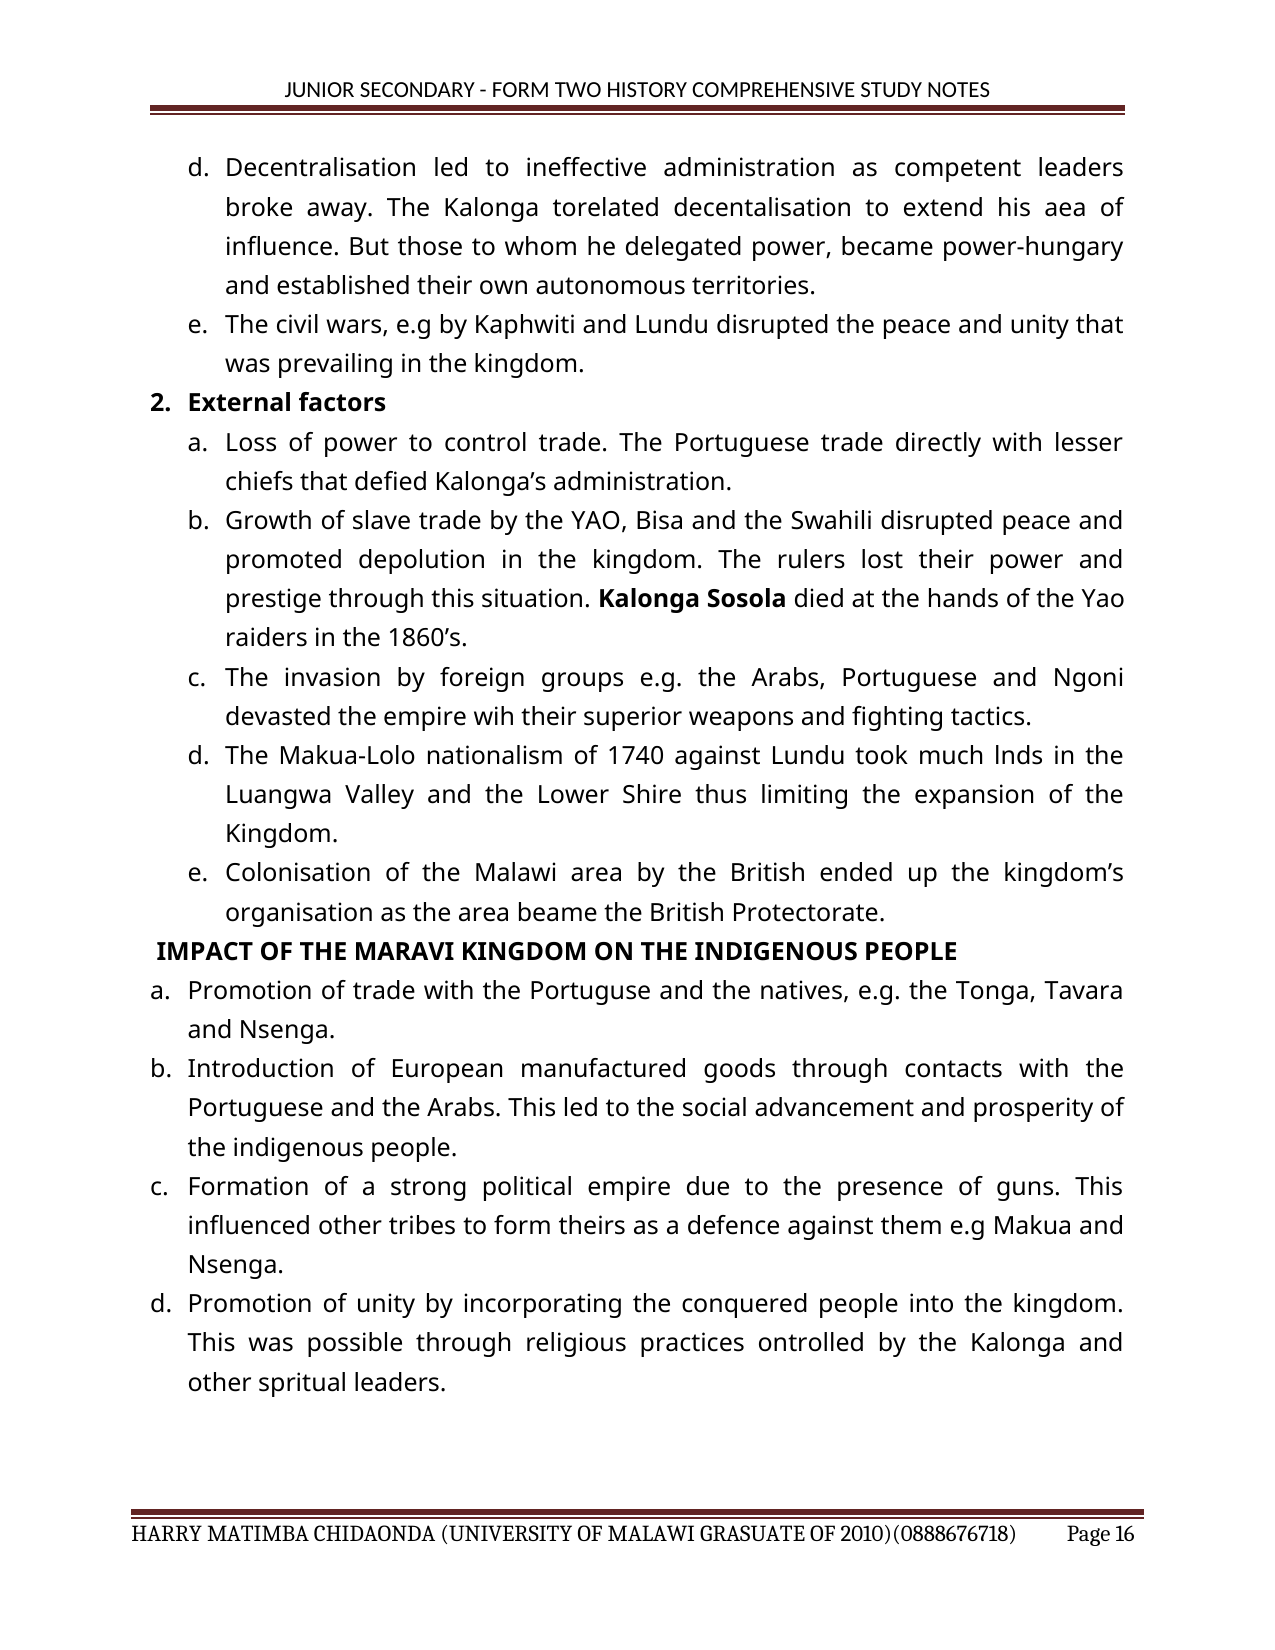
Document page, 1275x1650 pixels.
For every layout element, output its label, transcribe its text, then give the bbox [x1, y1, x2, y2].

list Introduction of European manufactured goods through contacts with the Portuguese and the Arabs. This led to the social advancement and prosperity of the indigenous people. [150, 1051, 1125, 1163]
list Formation of a strong political empire due to the presence of guns. This influenced other tribes to form theirs as a defence against them e.g Makua and Nsenga. [150, 1168, 1125, 1281]
list Promotion of unity by incorporating the conquered people into the kingdom. This was possible through religious practices ontrolled by the Kalonga and other spritual leaders. [150, 1286, 1125, 1398]
list Growth of slave trade by the YAO, Bisa and the Swahili disrupted peace and promoted depolution in the kingdom. The rulers lost their power and prestige through this situation. Kalonga Sosola died at the hands of the Yao raiders in the 1860’s. [187, 502, 1125, 654]
list Colonisation of the Malawi area by the British ended up the kingdom’s organisation as the area beame the British Protectorate. [187, 855, 1125, 928]
list Decentralisation led to ineffective administration as competent leaders broke away. The Kalonga torelated decentalisation to extend his aea of influence. But those to whom he delegated power, became power-hungary and established their own autonomous territories. [187, 150, 1125, 302]
list The Makua-Lolo nationalism of 1740 against Lundu took much lnds in the Luangwa Valley and the Lower Shire thus limiting the expansion of the Kingdom. [187, 737, 1125, 850]
list The invasion by foreign groups e.g. the Arabs, Portuguese and Ngoni devasted the empire wih their superior weapons and fighting tactics. [187, 659, 1125, 732]
list The civil wars, e.g by Kaphwiti and Lundu disrupted the peace and unity that was prevailing in the kingdom. [187, 307, 1125, 380]
text IMPACT OF THE MARAVI KINGDOM ON THE INDIGENOUS PEOPLE [150, 933, 1125, 967]
list External factors [150, 385, 1125, 419]
list Loss of power to control trade. The Portuguese trade directly with lesser chiefs that defied Kalonga’s administration. [187, 424, 1125, 497]
list Promotion of trade with the Portuguse and the natives, e.g. the Tonga, Tavara and Nsenga. [150, 972, 1125, 1046]
